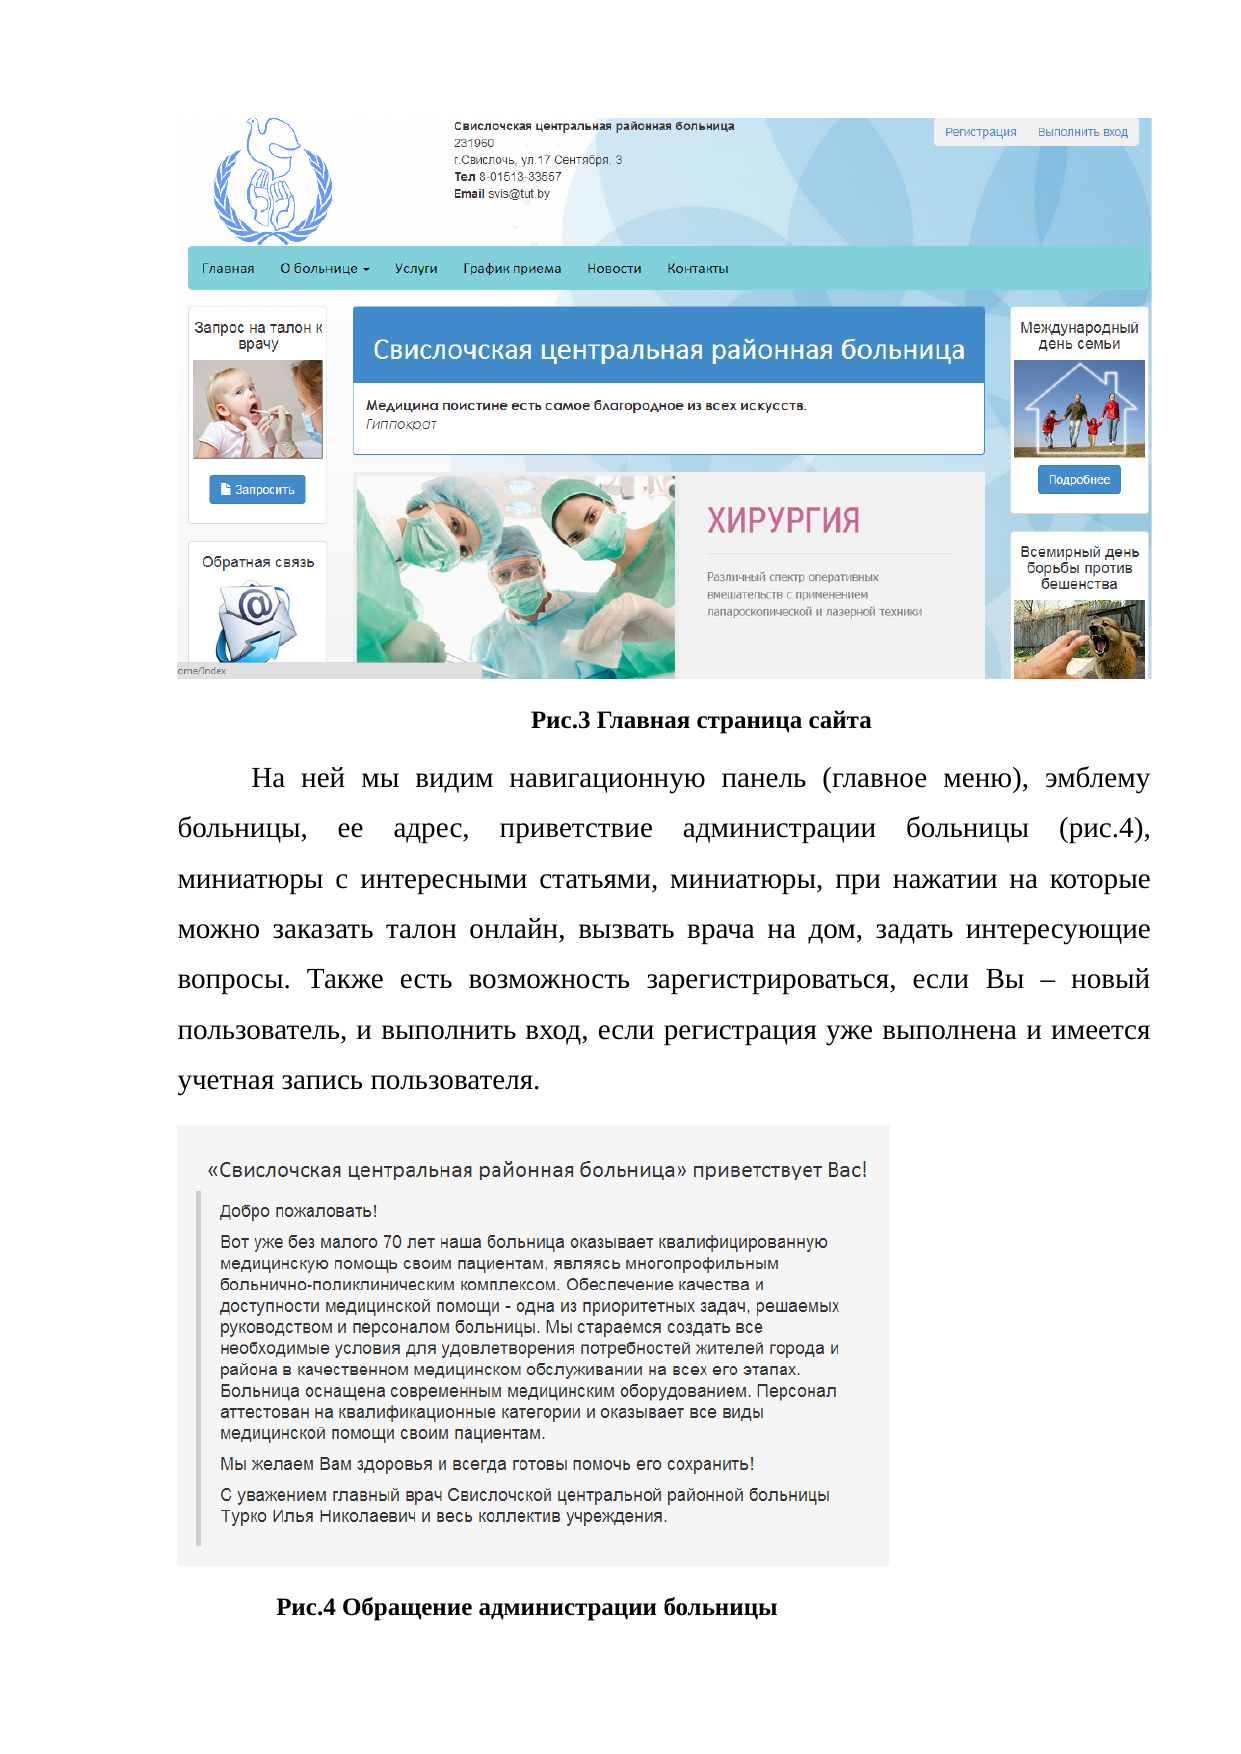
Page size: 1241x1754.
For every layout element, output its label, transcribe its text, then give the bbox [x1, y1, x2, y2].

text Рис.3 Главная страница сайта [177, 705, 1152, 733]
picture [177, 1125, 890, 1566]
picture [177, 118, 1152, 679]
text На ней мы видим навигационную панель (главное меню), эмблему больницы, ее адрес, приветствие администрации больницы (рис.4), миниатюры с интересными статьями, миниатюры, при нажатии на которые можно заказать талон онлайн, вызвать врача на дом, задать интересующие вопросы. Также есть возможность зарегистрироваться, если Вы – новый пользователь, и выполнить вход, если регистрация уже выполнена и имеется учетная запись пользователя. [177, 760, 1152, 1096]
text Рис.4 Обращение администрации больницы [177, 1592, 1152, 1621]
